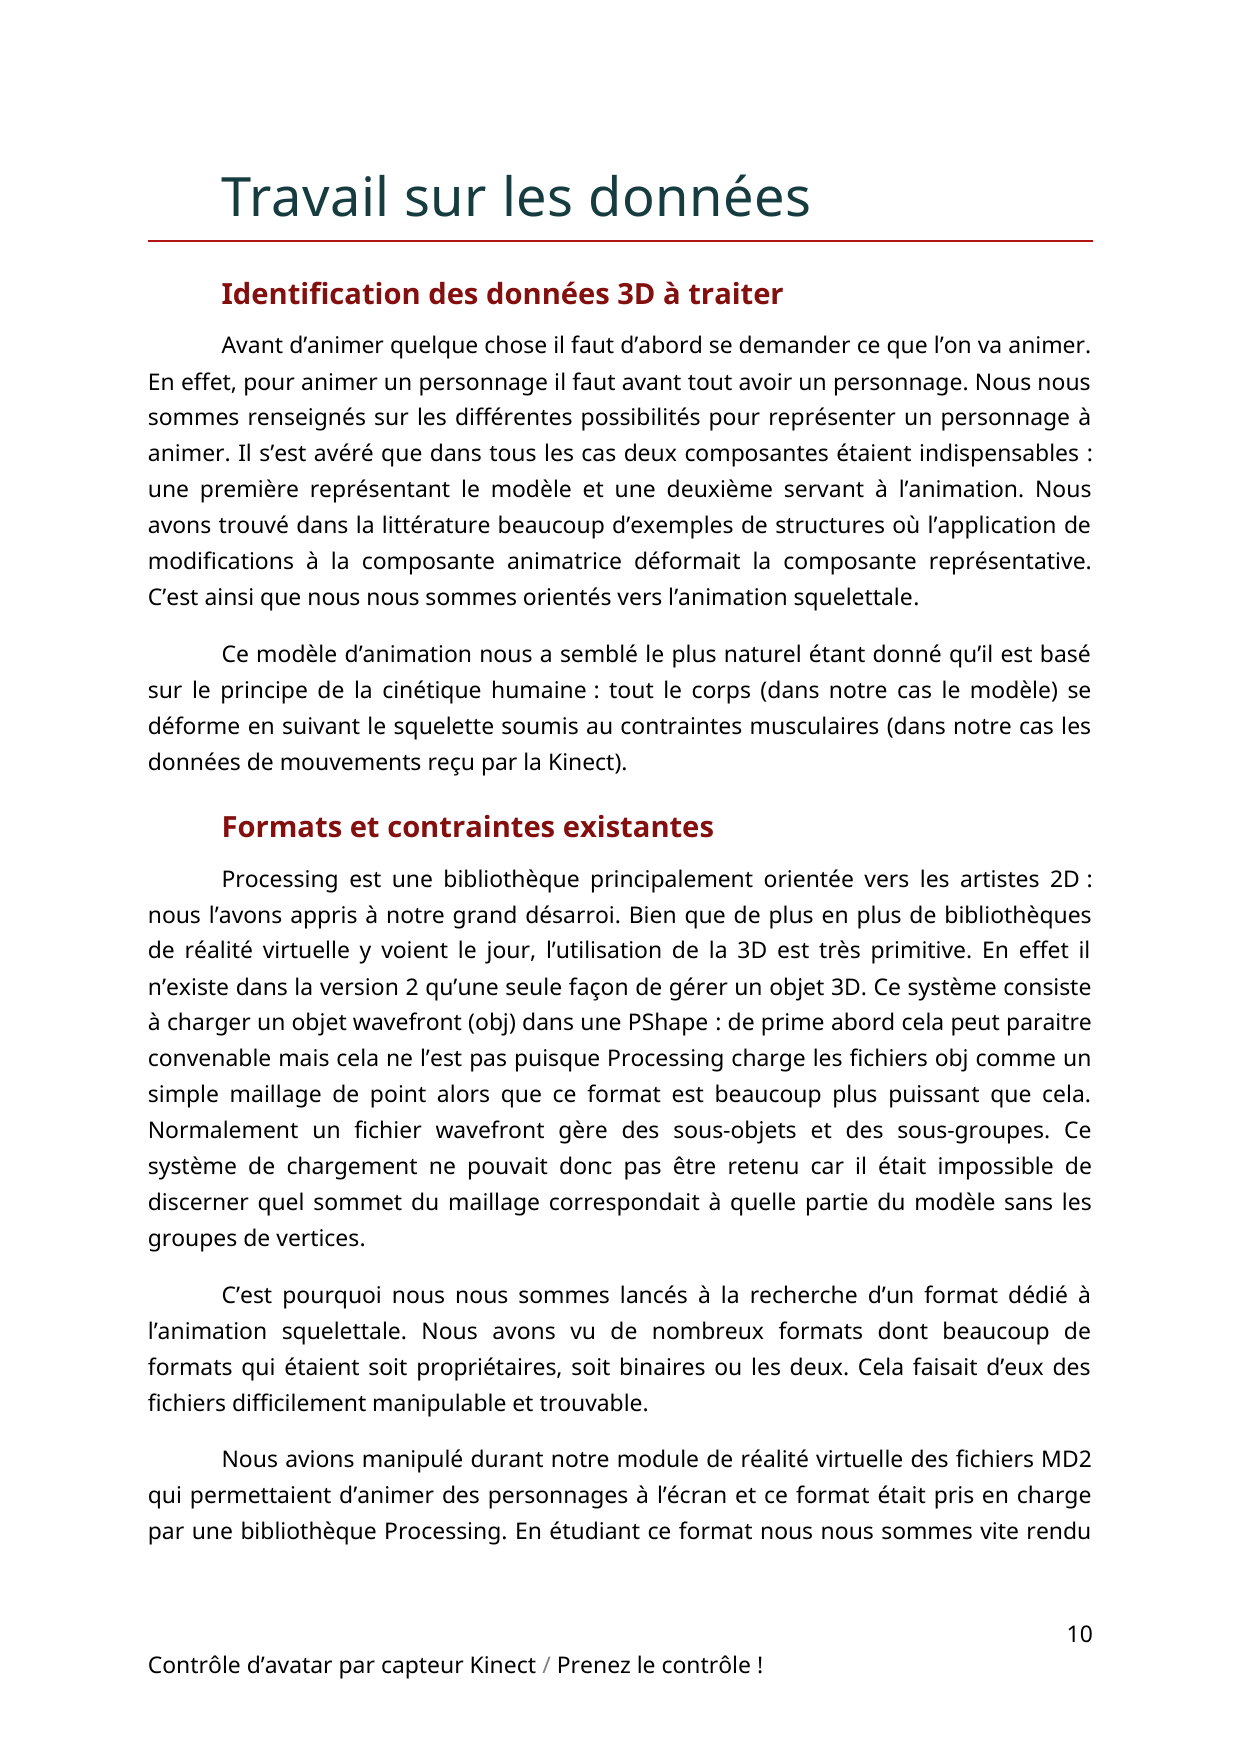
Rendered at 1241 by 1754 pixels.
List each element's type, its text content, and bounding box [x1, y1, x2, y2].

title Travail sur les données [148, 158, 1093, 240]
subtitle Identification des données 3D à traiter [148, 273, 1093, 313]
text Processing est une bibliothèque principalement orientée vers les artistes 2D : nous l’avons appris à notre grand désarroi. Bien que de plus en plus de bibliothèques de réalité virtuelle y voient le jour, l’utilisation de la 3D est très primitive. En effet il n’existe dans la version 2 qu’une seule façon de gérer un objet 3D. Ce système consiste à charger un objet wavefront (obj) dans une PShape : de prime abord cela peut paraitre convenable mais cela ne l’est pas puisque Processing charge les fichiers obj comme un simple maillage de point alors que ce format est beaucoup plus puissant que cela. Normalement un fichier wavefront gère des sous-objets et des sous-groupes. Ce système de chargement ne pouvait donc pas être retenu car il était impossible de discerner quel sommet du maillage correspondait à quelle partie du modèle sans les groupes de vertices. [148, 863, 1093, 1253]
text Ce modèle d’animation nous a semblé le plus naturel étant donné qu’il est basé sur le principe de la cinétique humaine : tout le corps (dans notre cas le modèle) se déforme en suivant le squelette soumis au contraintes musculaires (dans notre cas les données de mouvements reçu par la Kinect). [148, 638, 1093, 777]
text Avant d’animer quelque chose il faut d’abord se demander ce que l’on va animer. En effet, pour animer un personnage il faut avant tout avoir un personnage. Nous nous sommes renseignés sur les différentes possibilités pour représenter un personnage à animer. Il s’est avéré que dans tous les cas deux composantes étaient indispensables : une première représentant le modèle et une deuxième servant à l’animation. Nous avons trouvé dans la littérature beaucoup d’exemples de structures où l’application de modifications à la composante animatrice déformait la composante représentative. C’est ainsi que nous nous sommes orientés vers l’animation squelettale. [148, 329, 1093, 612]
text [148, 1443, 1093, 1546]
text C’est pourquoi nous nous sommes lancés à la recherche d’un format dédié à l’animation squelettale. Nous avons vu de nombreux formats dont beaucoup de formats qui étaient soit propriétaires, soit binaires ou les deux. Cela faisait d’eux des fichiers difficilement manipulable et trouvable. [148, 1279, 1093, 1418]
subtitle Formats et contraintes existantes [148, 807, 1093, 846]
